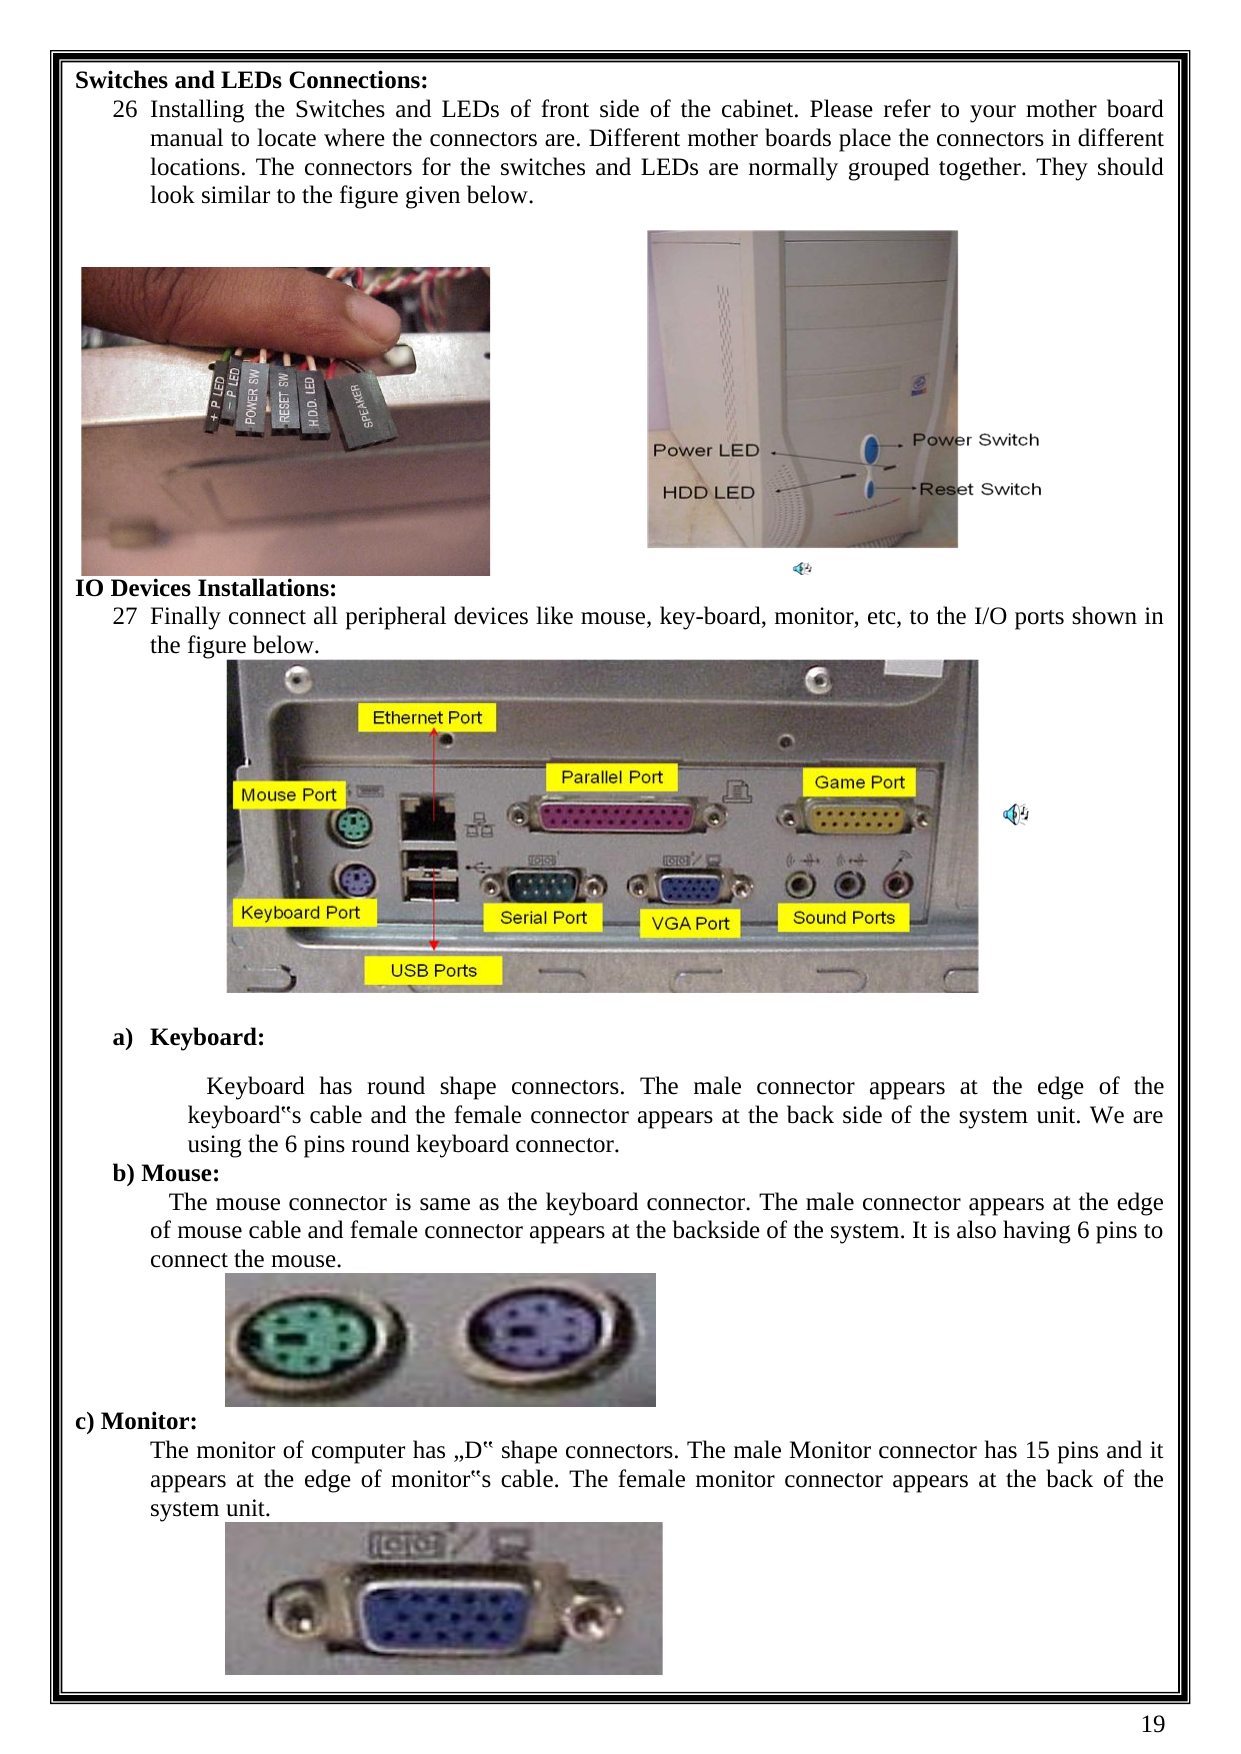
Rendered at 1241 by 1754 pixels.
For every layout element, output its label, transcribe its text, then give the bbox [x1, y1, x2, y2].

picture [81, 267, 491, 576]
picture [645, 230, 1044, 575]
subtitle Switches and LEDs Connections: [75, 66, 1178, 94]
subtitle Keyboard: [112, 1022, 1178, 1051]
picture [225, 1522, 663, 1675]
text The monitor of computer has „D‟ shape connectors. The male Monitor connector has 15 pins and it appears at the edge of monitor‟s cable. The female monitor connector appears at the back of the system unit. [150, 1435, 1166, 1522]
picture [225, 1273, 656, 1407]
list Installing the Switches and LEDs of front side of the cabinet. Please refer to your mother board manual to locate where the connectors are. Different mother boards place the connectors in different locations. The connectors for the switches and LEDs are normally grouped together. They should look similar to the figure given below. [112, 94, 1166, 209]
text Keyboard has round shape connectors. The male connector appears at the edge of the keyboard‟s cable and the female connector appears at the back side of the system unit. We are using the 6 pins round keyboard connector. [187, 1071, 1165, 1158]
list Finally connect all peripheral devices like mouse, key-board, monitor, etc, to the I/O ports shown in the figure below. [112, 601, 1166, 659]
picture [225, 659, 1029, 993]
text The mouse connector is same as the keyboard connector. The male connector appears at the edge of mouse cable and female connector appears at the backside of the system. It is also having 6 pins to connect the mouse. [150, 1187, 1165, 1273]
subtitle Mouse: [112, 1158, 1178, 1187]
subtitle Monitor: [75, 1407, 1178, 1435]
